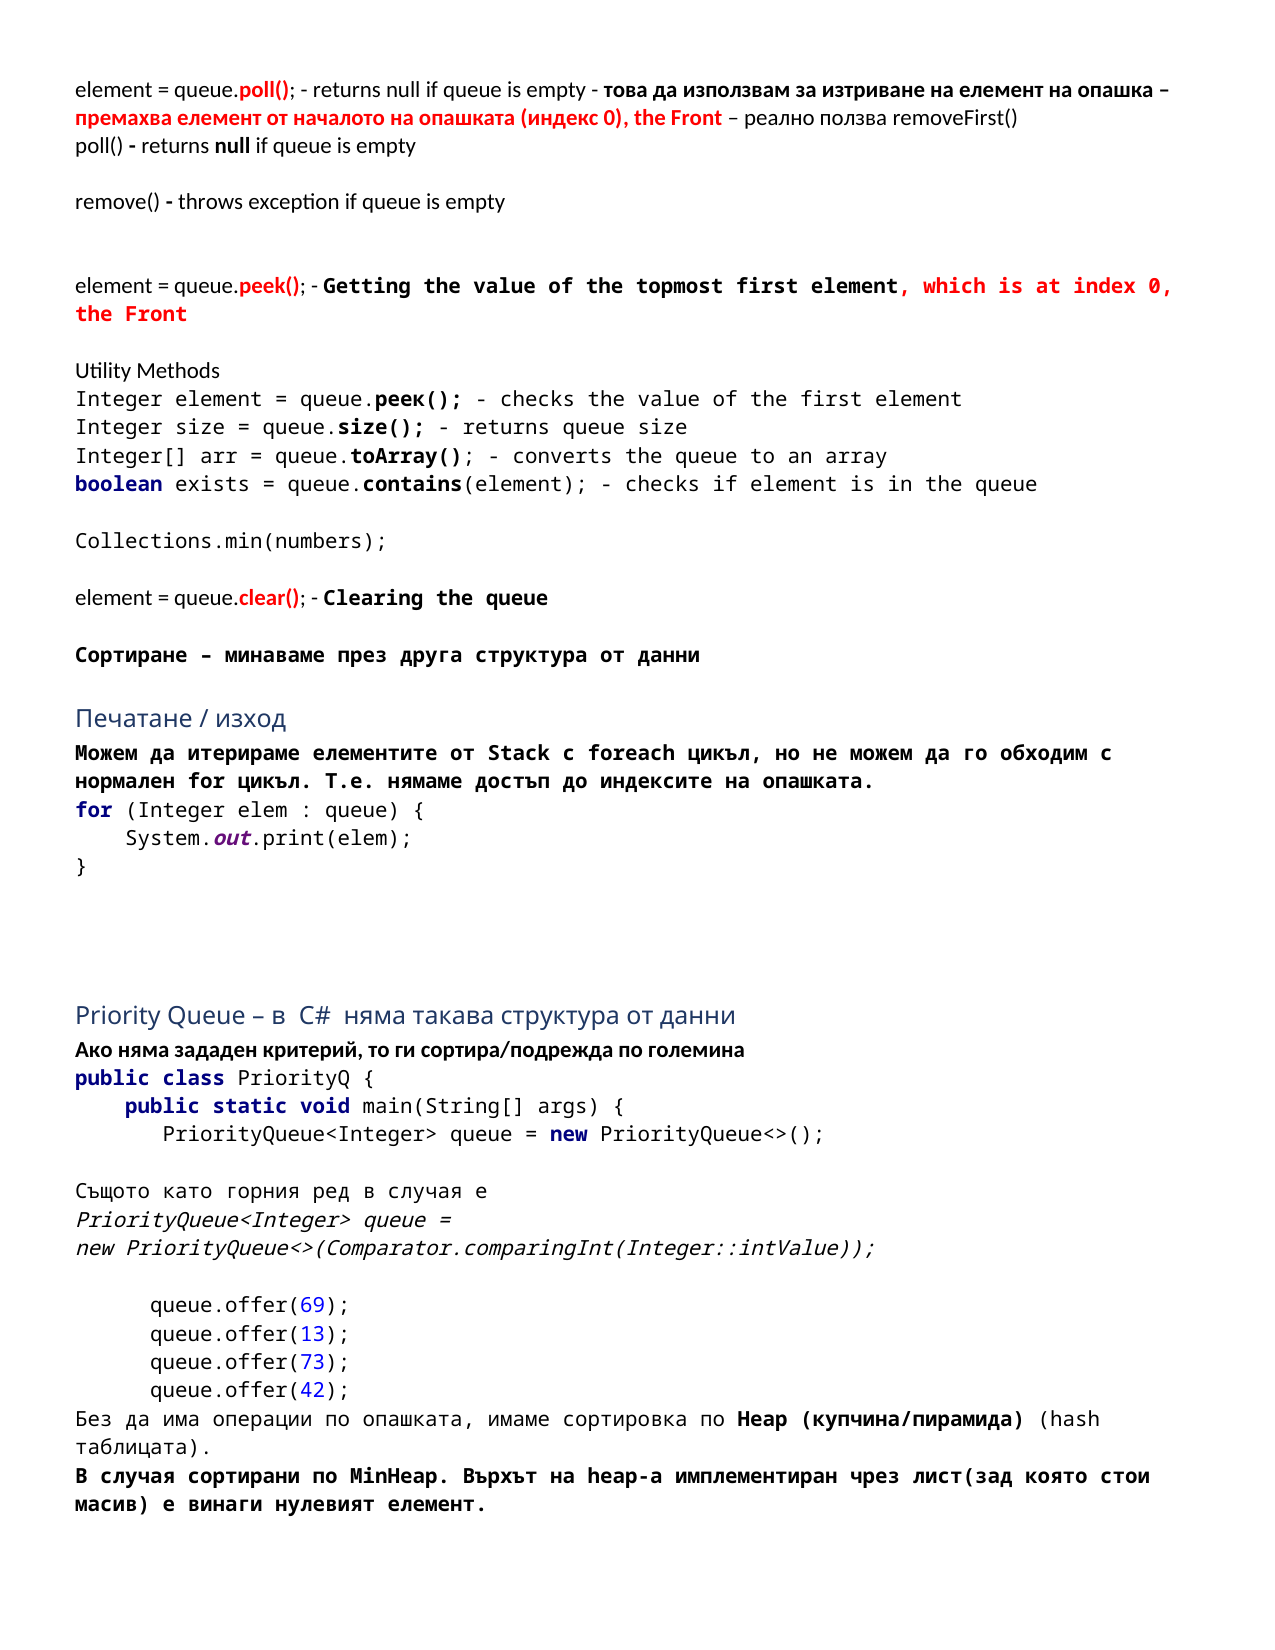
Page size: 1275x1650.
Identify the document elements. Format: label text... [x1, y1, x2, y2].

text queue.offer(69); queue.offer(13); queue.offer(73); queue.offer(42); [150, 1290, 1200, 1404]
text Можем да итерираме елементите от Stack с foreach цикъл, но не можем да го обходим с нормален for цикъл. Т.е. нямаме достъп до индексите на опашката. [75, 738, 1200, 795]
text remove() - throws exception if queue is empty [75, 187, 1200, 215]
text Collections.min(numbers); [75, 526, 1200, 555]
text element = queue.peek(); - Getting the value of the topmost first element, which is at index 0, the Front [75, 271, 1200, 328]
text element = queue.clear(); - Clearing the queue [75, 583, 1200, 612]
text Ако няма зададен критерий, то ги сортира/подрежда по големина [75, 1035, 1200, 1063]
text В случая сортирани по MinHeap. Върхът на heap-a имплементиран чрез лист(зад която стои масив) е винаги нулевият елемент. [75, 1461, 1200, 1518]
text Integer element = queue.peeк(); - checks the value of the first element Integer size = queue.size(); - returns queue size Integer[] arr = queue.toArray(); - converts the queue to an array boolean exists = queue.contains(element); - checks if element is in the queue [75, 384, 1200, 498]
text element = queue.poll(); - returns null if queue is empty - това да използвам за изтриване на елемент на опашка – премахва елемент от началото на опашката (индекс 0), the Front – реално ползва removeFirst() [75, 75, 1200, 131]
subtitle Печатане / изход [75, 701, 1200, 735]
subtitle Priority Queue – в C# няма такава структура от данни [75, 998, 1200, 1032]
text for (Integer elem : queue) { System.out.print(elem); } [75, 795, 1200, 880]
text PriorityQueue<Integer> queue = [75, 1205, 1200, 1233]
text public class PriorityQ { public static void main(String[] args) { PriorityQueue<Integer> queue = new PriorityQueue<>(); [75, 1063, 1200, 1148]
text Utility Methods [75, 356, 1200, 384]
text poll() - returns null if queue is empty [75, 131, 1200, 159]
text Сортиране – минаваме през друга структура от данни [75, 640, 1200, 668]
text Същото като горния ред в случая е [75, 1176, 1200, 1205]
text new PriorityQueue<>(Comparator.comparingInt(Integer::intValue)); [75, 1233, 1200, 1262]
text Без да има операции по опашката, имаме сортировка по Heap (купчина/пирамида) (hash таблицата). [75, 1404, 1200, 1461]
